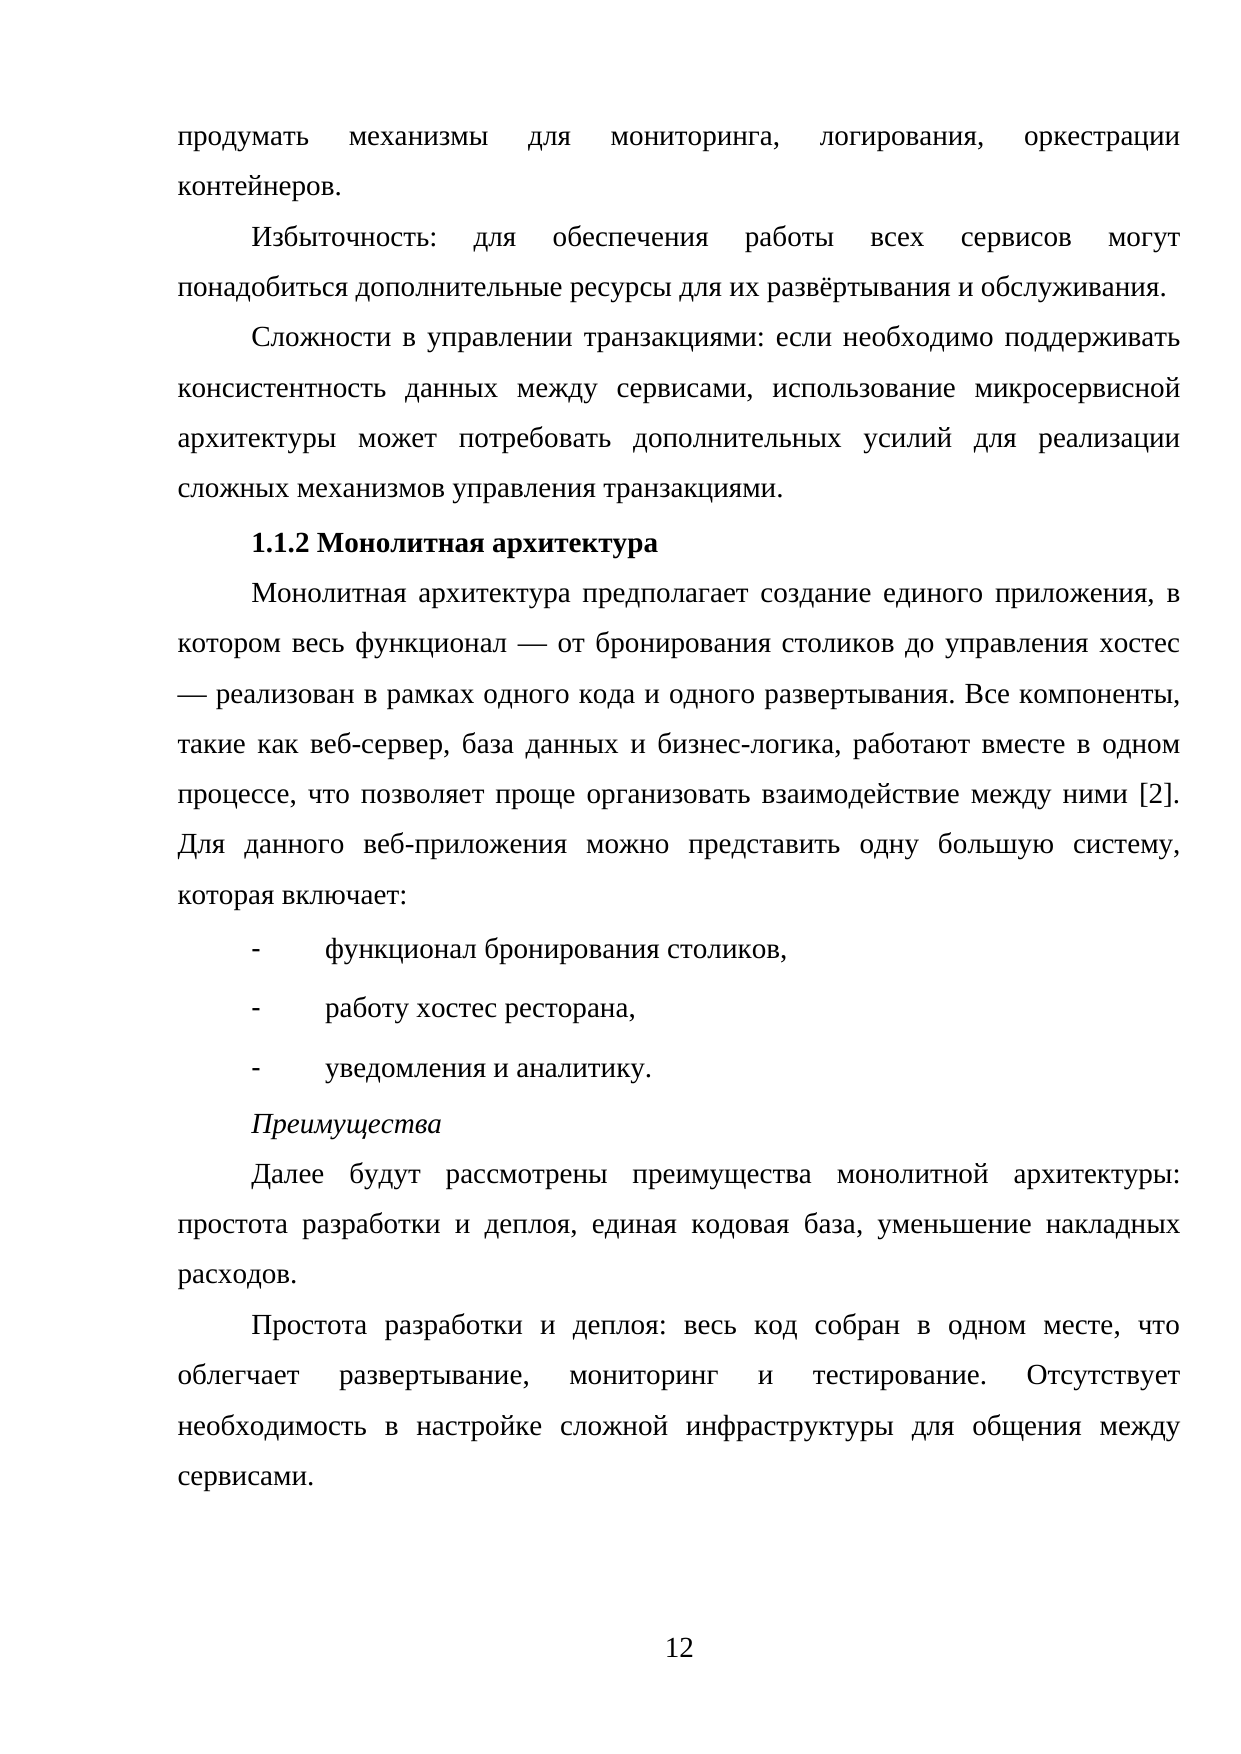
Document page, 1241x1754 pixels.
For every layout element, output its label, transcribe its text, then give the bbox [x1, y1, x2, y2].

list работу хостес ресторана, [177, 987, 1181, 1026]
text Сложности в управлении транзакциями: если необходимо поддерживать консистентность данных между сервисами, использование микросервисной архитектуры может потребовать дополнительных усилий для реализации сложных механизмов управления транзакциями. [177, 319, 1181, 504]
text 1.1.2 Монолитная архитектура [177, 525, 1181, 558]
text Избыточность: для обеспечения работы всех сервисов могут понадобиться дополнительные ресурсы для их развёртывания и обслуживания. [177, 219, 1181, 303]
text Преимущества [177, 1106, 1181, 1139]
text Далее будут рассмотрены преимущества монолитной архитектуры: простота разработки и деплоя, единая кодовая база, уменьшение накладных расходов. [177, 1156, 1181, 1290]
list уведомления и аналитику. [177, 1046, 1181, 1086]
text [177, 118, 1181, 202]
text Простота разработки и деплоя: весь код собран в одном месте, что облегчает развертывание, мониторинг и тестирование. Отсутствует необходимость в настройке сложной инфраструктуры для общения между сервисами. [177, 1307, 1181, 1491]
list функционал бронирования столиков, [177, 927, 1181, 967]
text Монолитная архитектура предполагает создание единого приложения, в котором весь функционал — от бронирования столиков до управления хостес — реализован в рамках одного кода и одного развертывания. Все компоненты, такие как веб-сервер, база данных и бизнес-логика, работают вместе в одном процессе, что позволяет проще организовать взаимодействие между ними [2]. Для данного веб-приложения можно представить одну большую систему, которая включает: [177, 575, 1181, 911]
